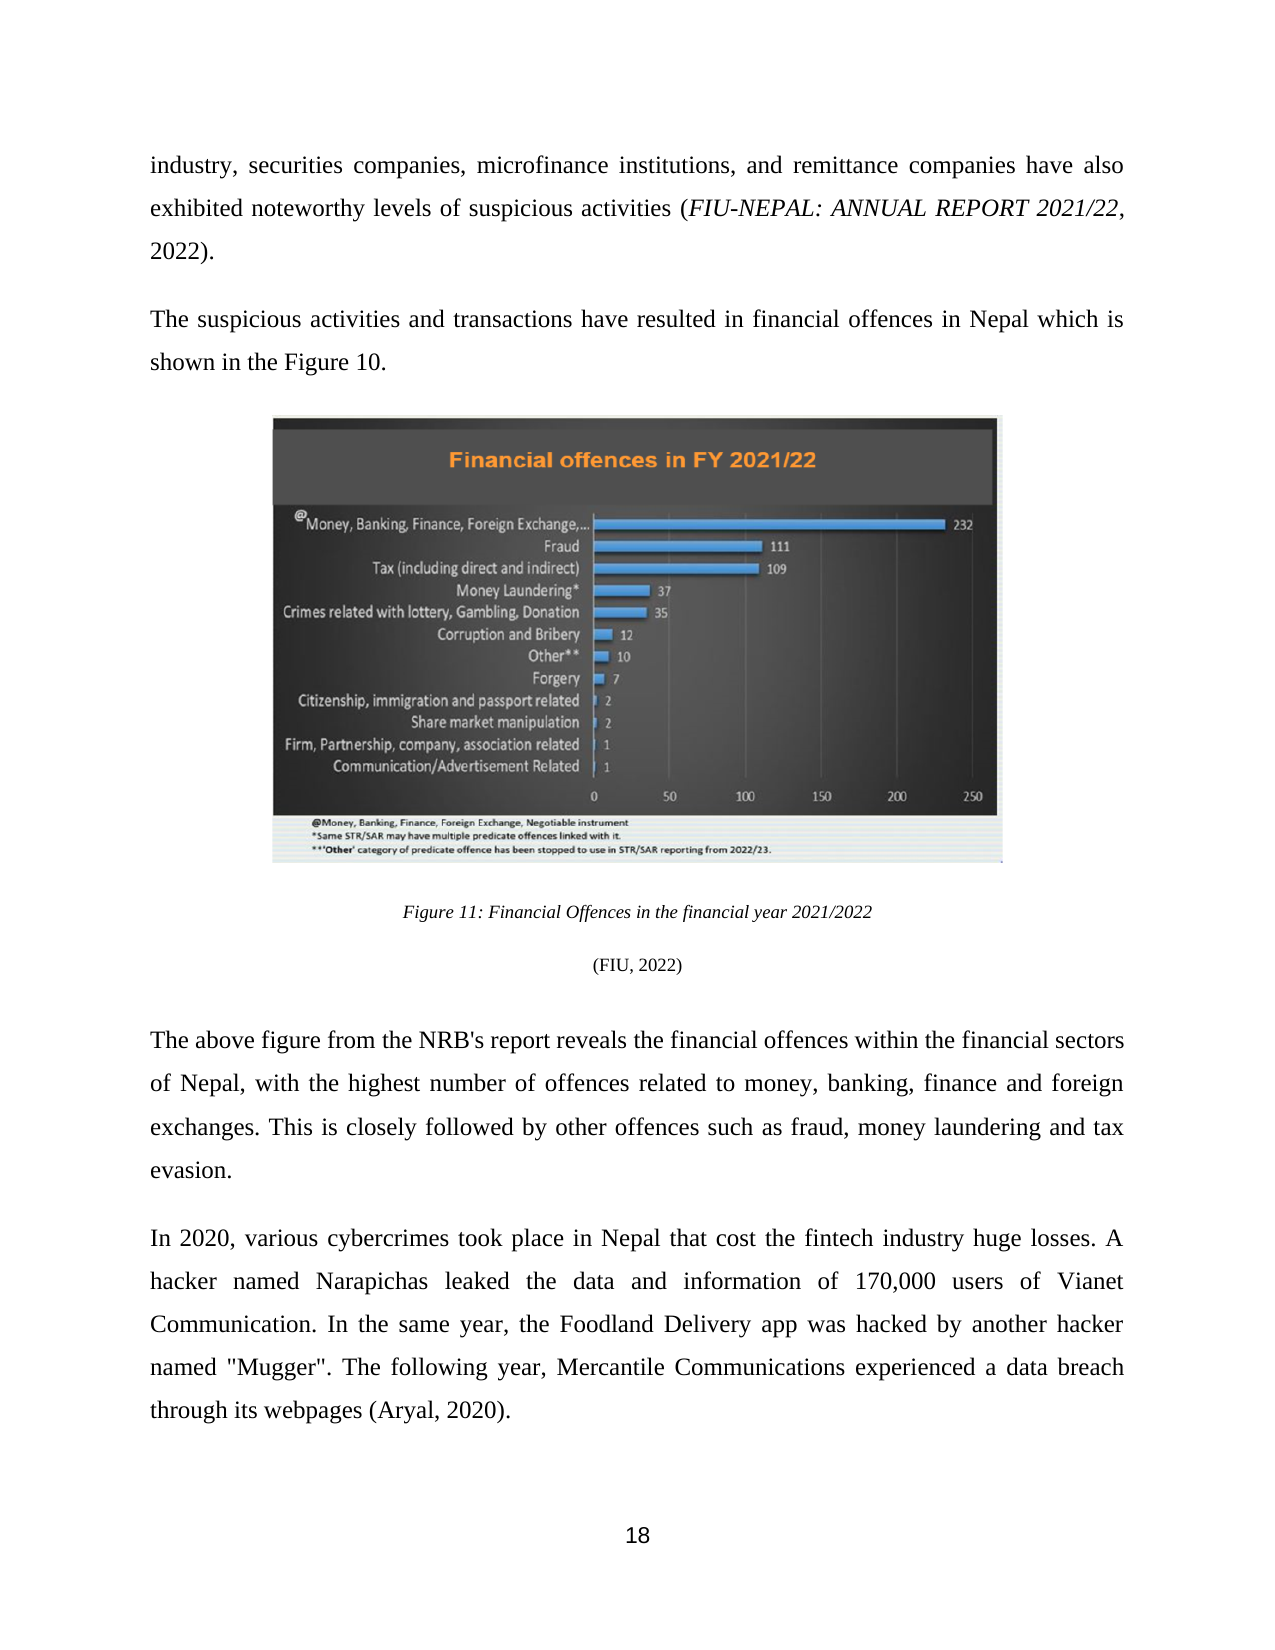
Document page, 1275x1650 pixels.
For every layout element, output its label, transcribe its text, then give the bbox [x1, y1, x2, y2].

text In 2020, various cybercrimes took place in Nepal that cost the fintech industry huge losses. A hacker named Narapichas leaked the data and information of 170,000 users of Vianet Communication. In the same year, the Foodland Delivery app was hacked by another hacker named "Mugger". The following year, Mercantile Communications experienced a data breach through its webpages (Aryal, 2020).Top of Form [150, 1223, 1125, 1424]
picture [272, 415, 1003, 863]
text (FIU, 2022) [150, 954, 1125, 975]
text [150, 150, 1125, 265]
text The suspicious activities and transactions have resulted in financial offences in Nepal which is shown in the Figure 10. [150, 304, 1125, 376]
text The above figure from the NRB's report reveals the financial offences within the financial sectors of Nepal, with the highest number of offences related to money, banking, finance and foreign exchanges. This is closely followed by other offences such as fraud, money laundering and tax evasion. [150, 1025, 1125, 1183]
text Figure 11: Financial Offences in the financial year 2021/2022 [150, 901, 1125, 922]
